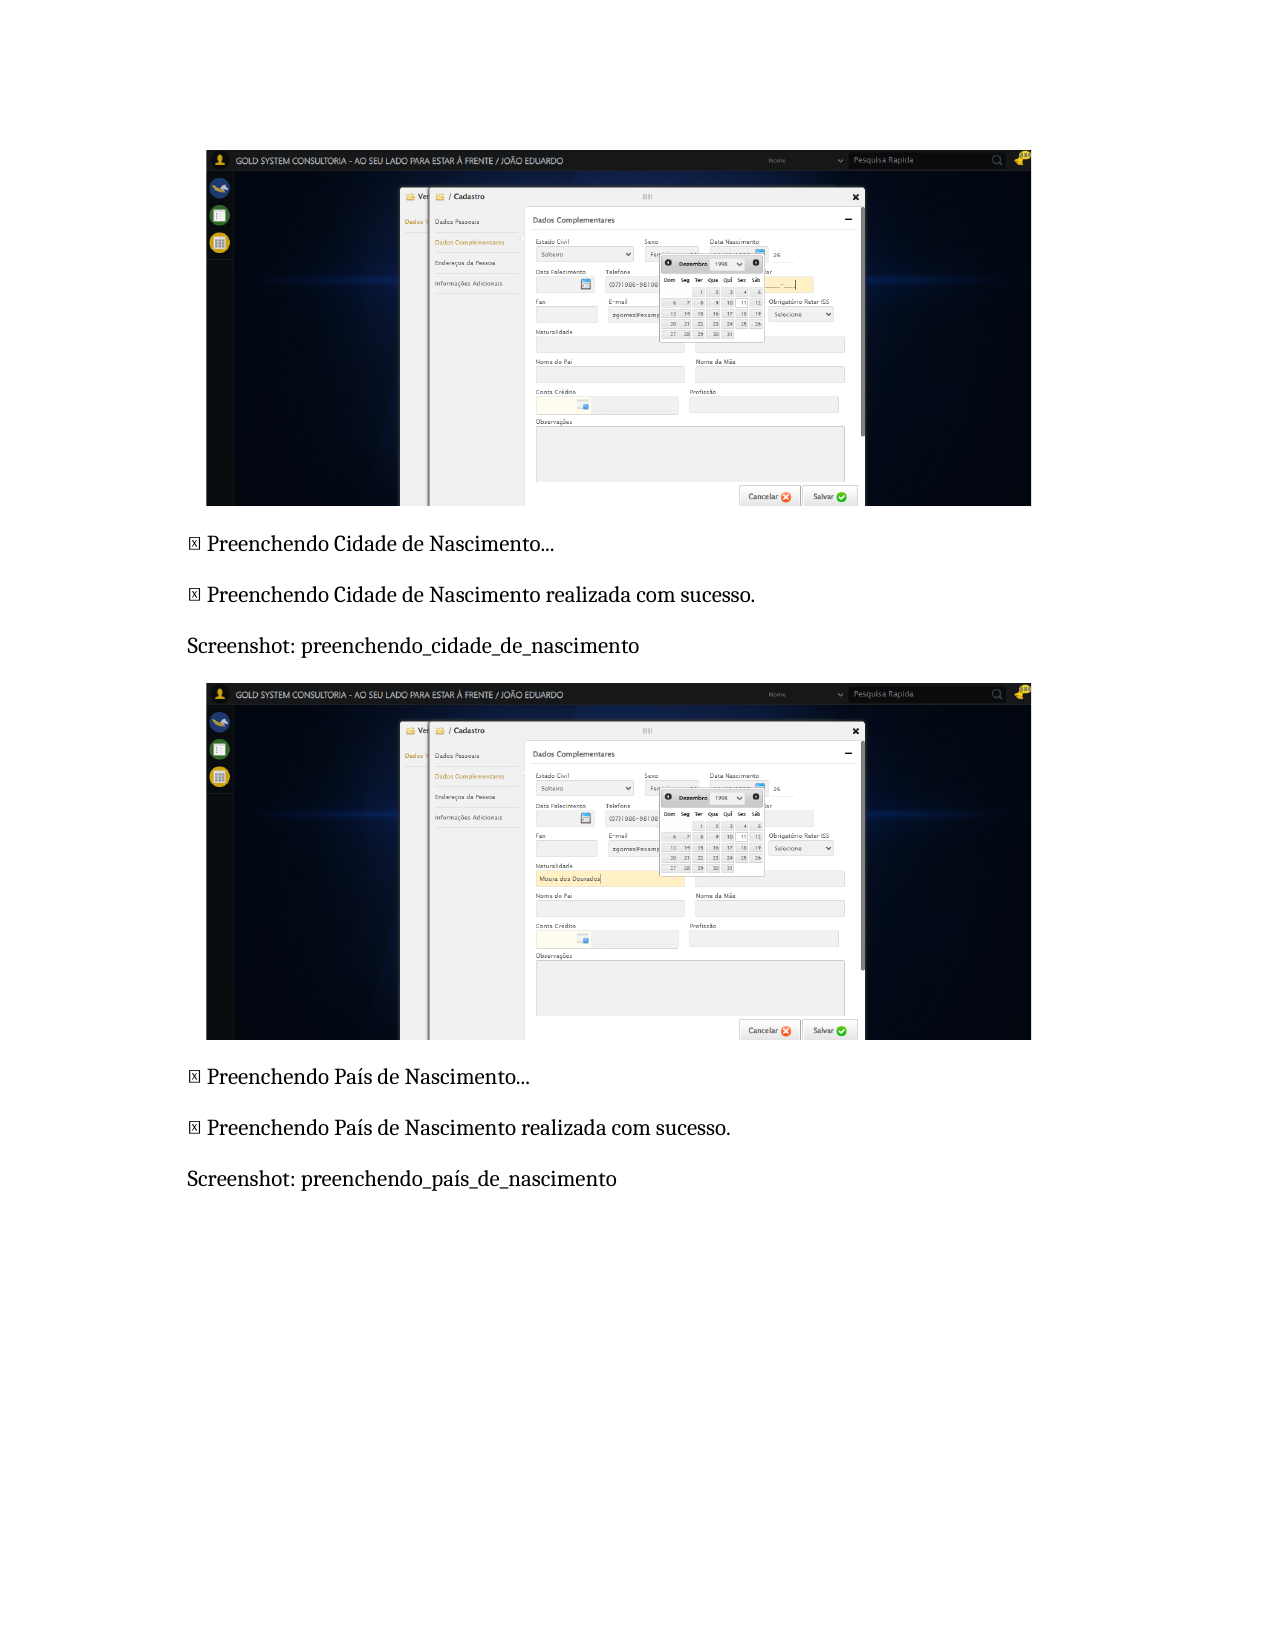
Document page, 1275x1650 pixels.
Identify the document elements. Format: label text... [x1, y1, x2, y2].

picture [206, 683, 1032, 1040]
text Screenshot: preenchendo_cidade_de_nascimento [187, 632, 1087, 659]
text 🔄 Preenchendo Cidade de Nascimento... [187, 530, 1087, 557]
picture [206, 150, 1032, 506]
text ✅ Preenchendo Cidade de Nascimento realizada com sucesso. [187, 581, 1087, 608]
text 🔄 Preenchendo País de Nascimento... [187, 1064, 1087, 1090]
text ✅ Preenchendo País de Nascimento realizada com sucesso. [187, 1115, 1087, 1141]
text Screenshot: preenchendo_país_de_nascimento [187, 1166, 1087, 1192]
